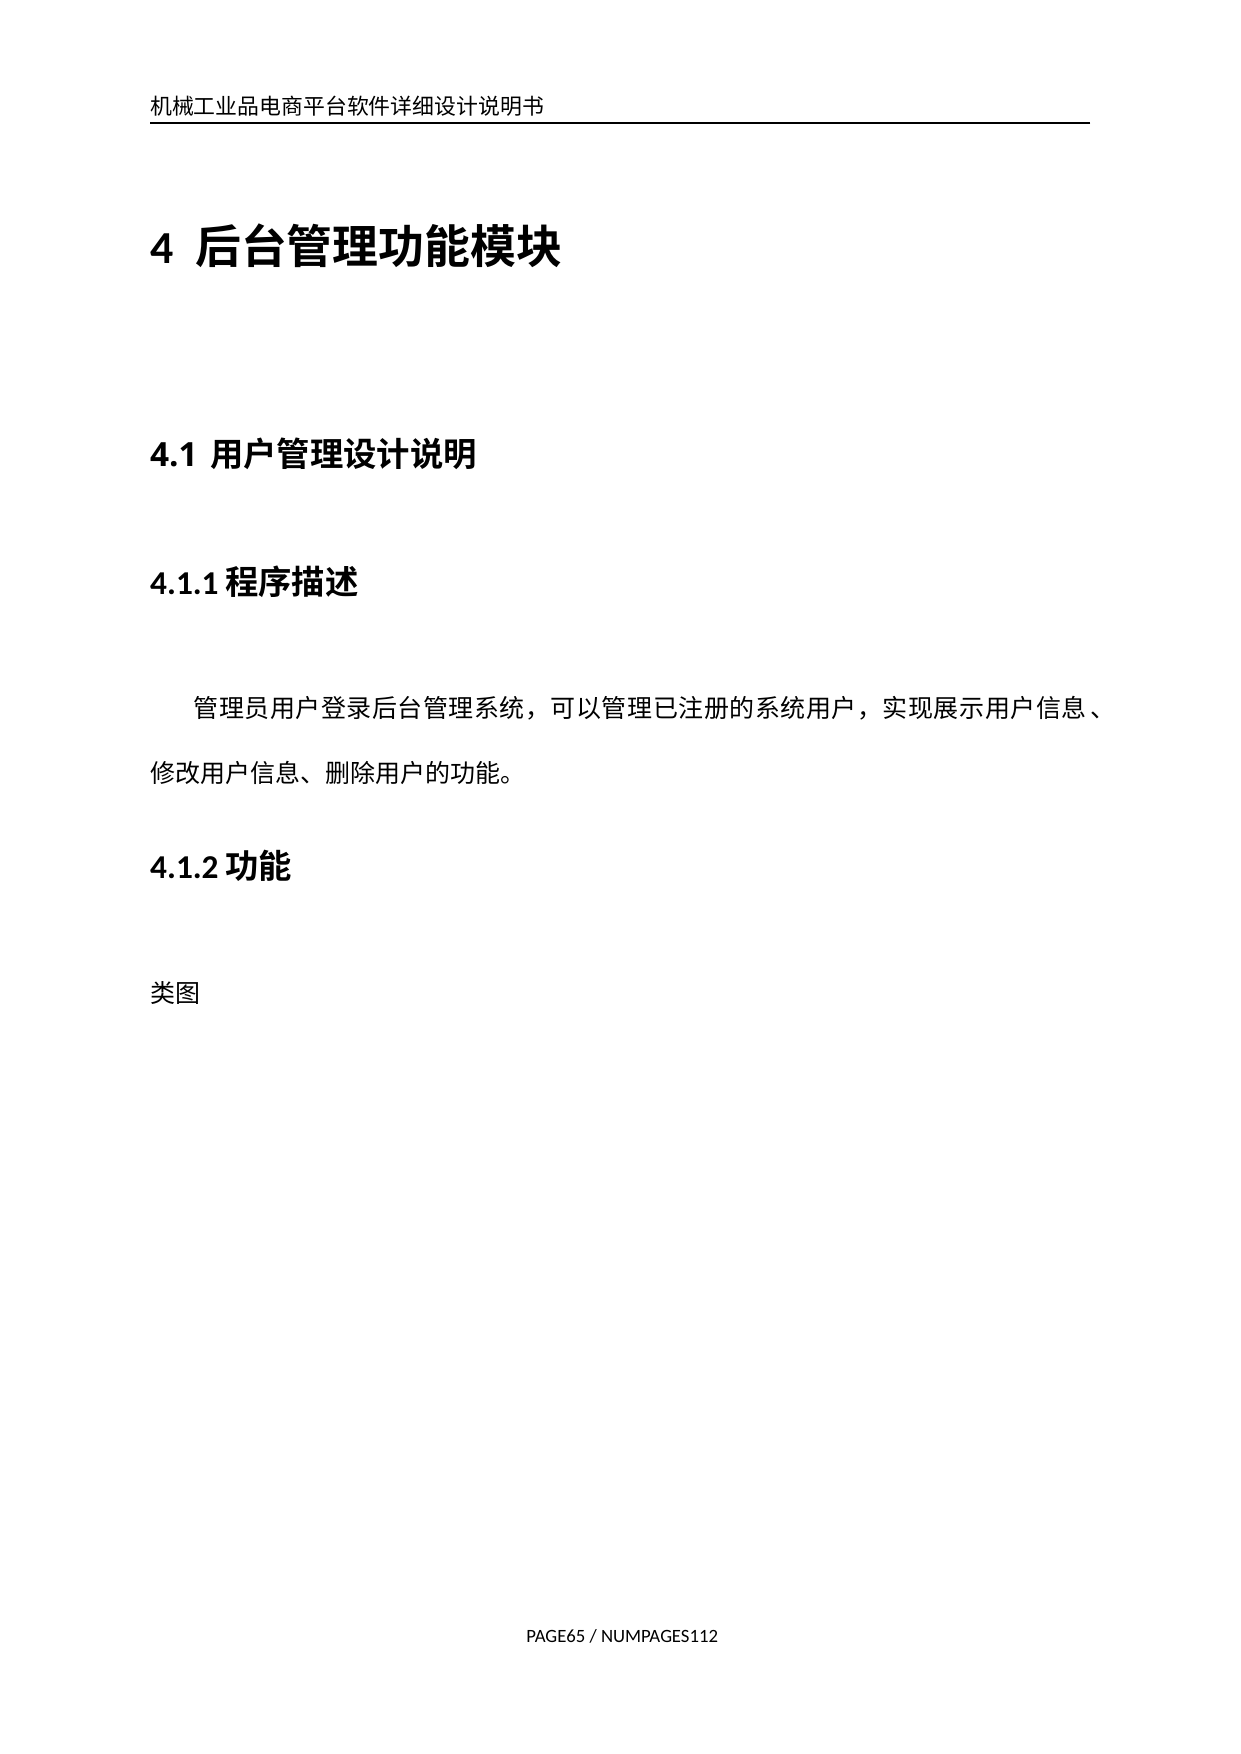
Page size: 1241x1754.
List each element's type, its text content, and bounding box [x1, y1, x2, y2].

subtitle 后台管理功能模块 [150, 194, 1090, 292]
subtitle 用户管理设计说明 [150, 420, 1090, 485]
text 管理员用户登录后台管理系统，可以管理已注册的系统用户，实现展示用户信息、修改用户信息、删除用户的功能。 [150, 674, 1090, 804]
subtitle 程序描述 [150, 547, 1090, 612]
text 类图 [150, 959, 1090, 1024]
subtitle 功能 [150, 832, 1090, 897]
